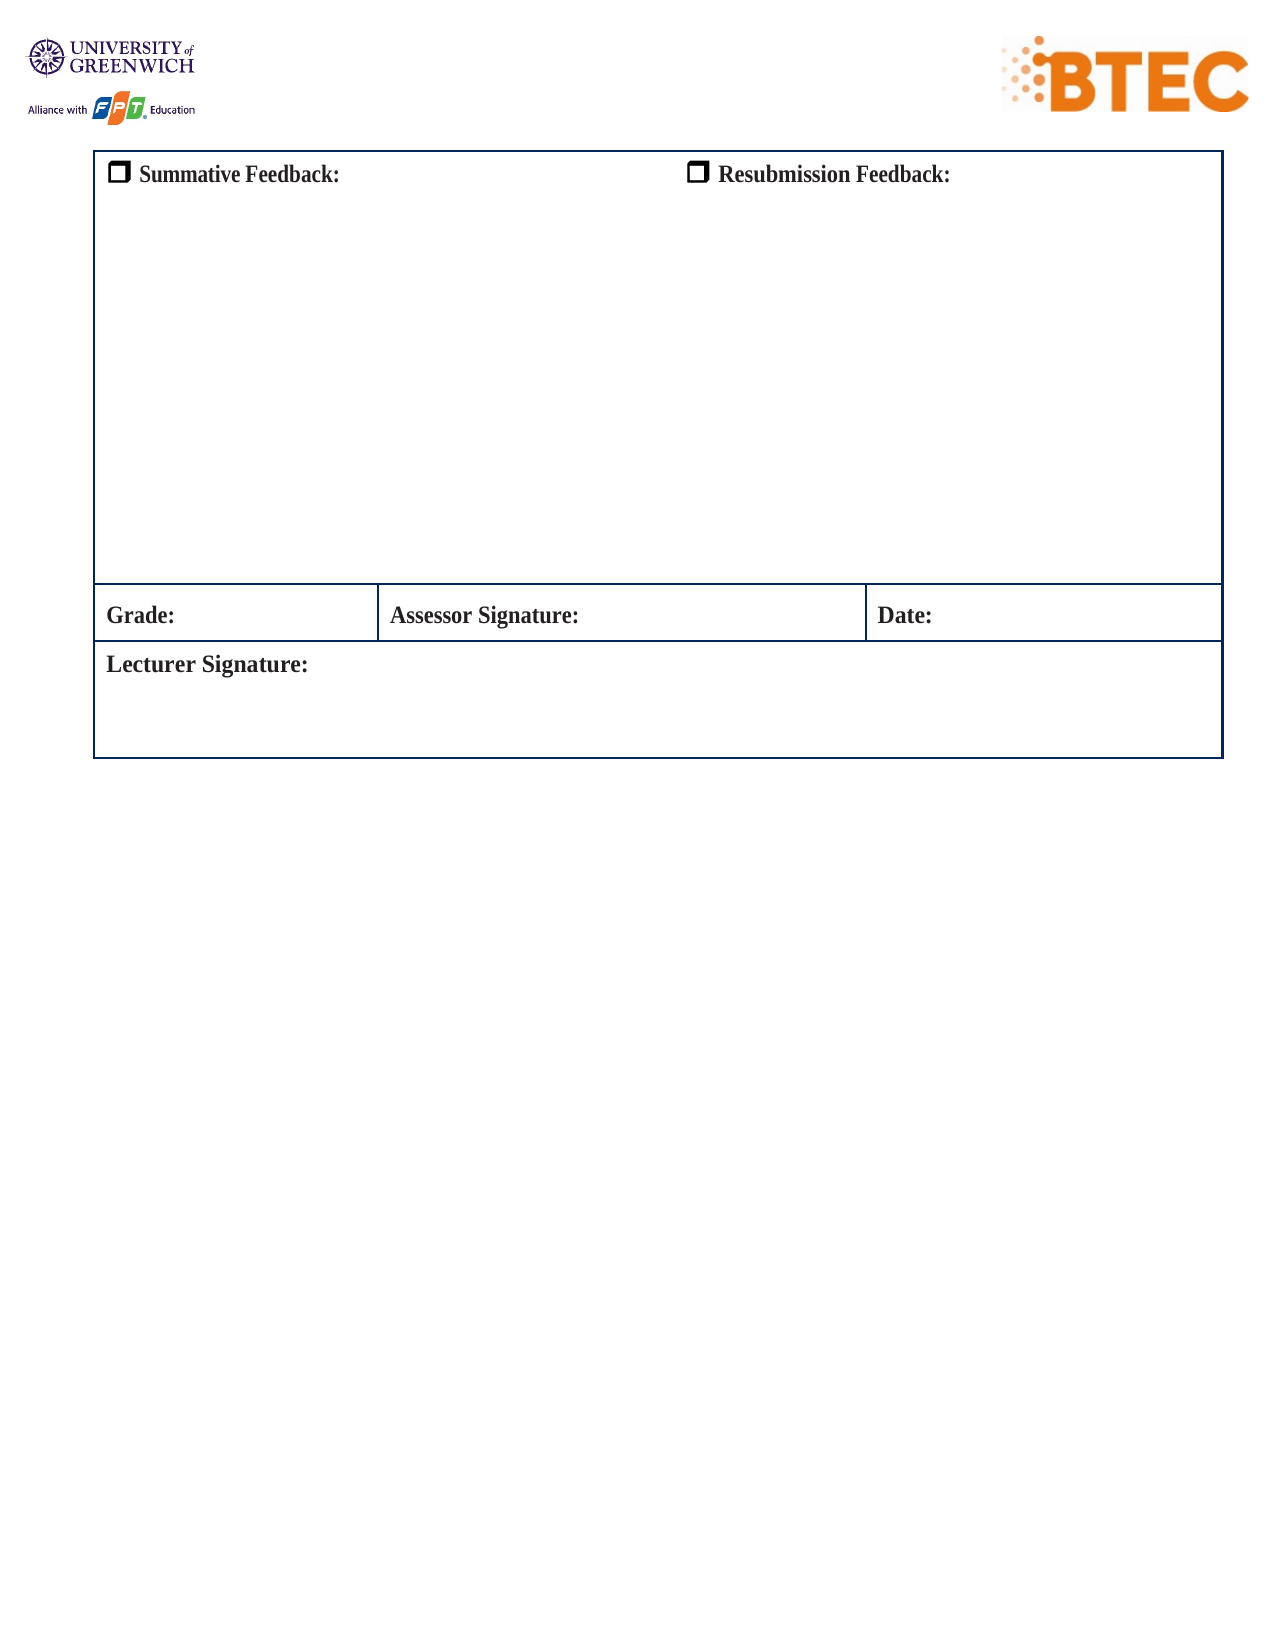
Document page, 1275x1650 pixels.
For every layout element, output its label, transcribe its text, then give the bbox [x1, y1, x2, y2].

picture [1001, 36, 1249, 112]
table_cell Assessor Signature: [379, 585, 865, 640]
table_header Summative Feedback: Resubmission Feedback: [95, 152, 1221, 583]
picture [14, 25, 207, 136]
table_cell Date: [867, 585, 1221, 640]
table_cell Grade: [95, 585, 377, 640]
table_cell Lecturer Signature: [95, 642, 1221, 757]
